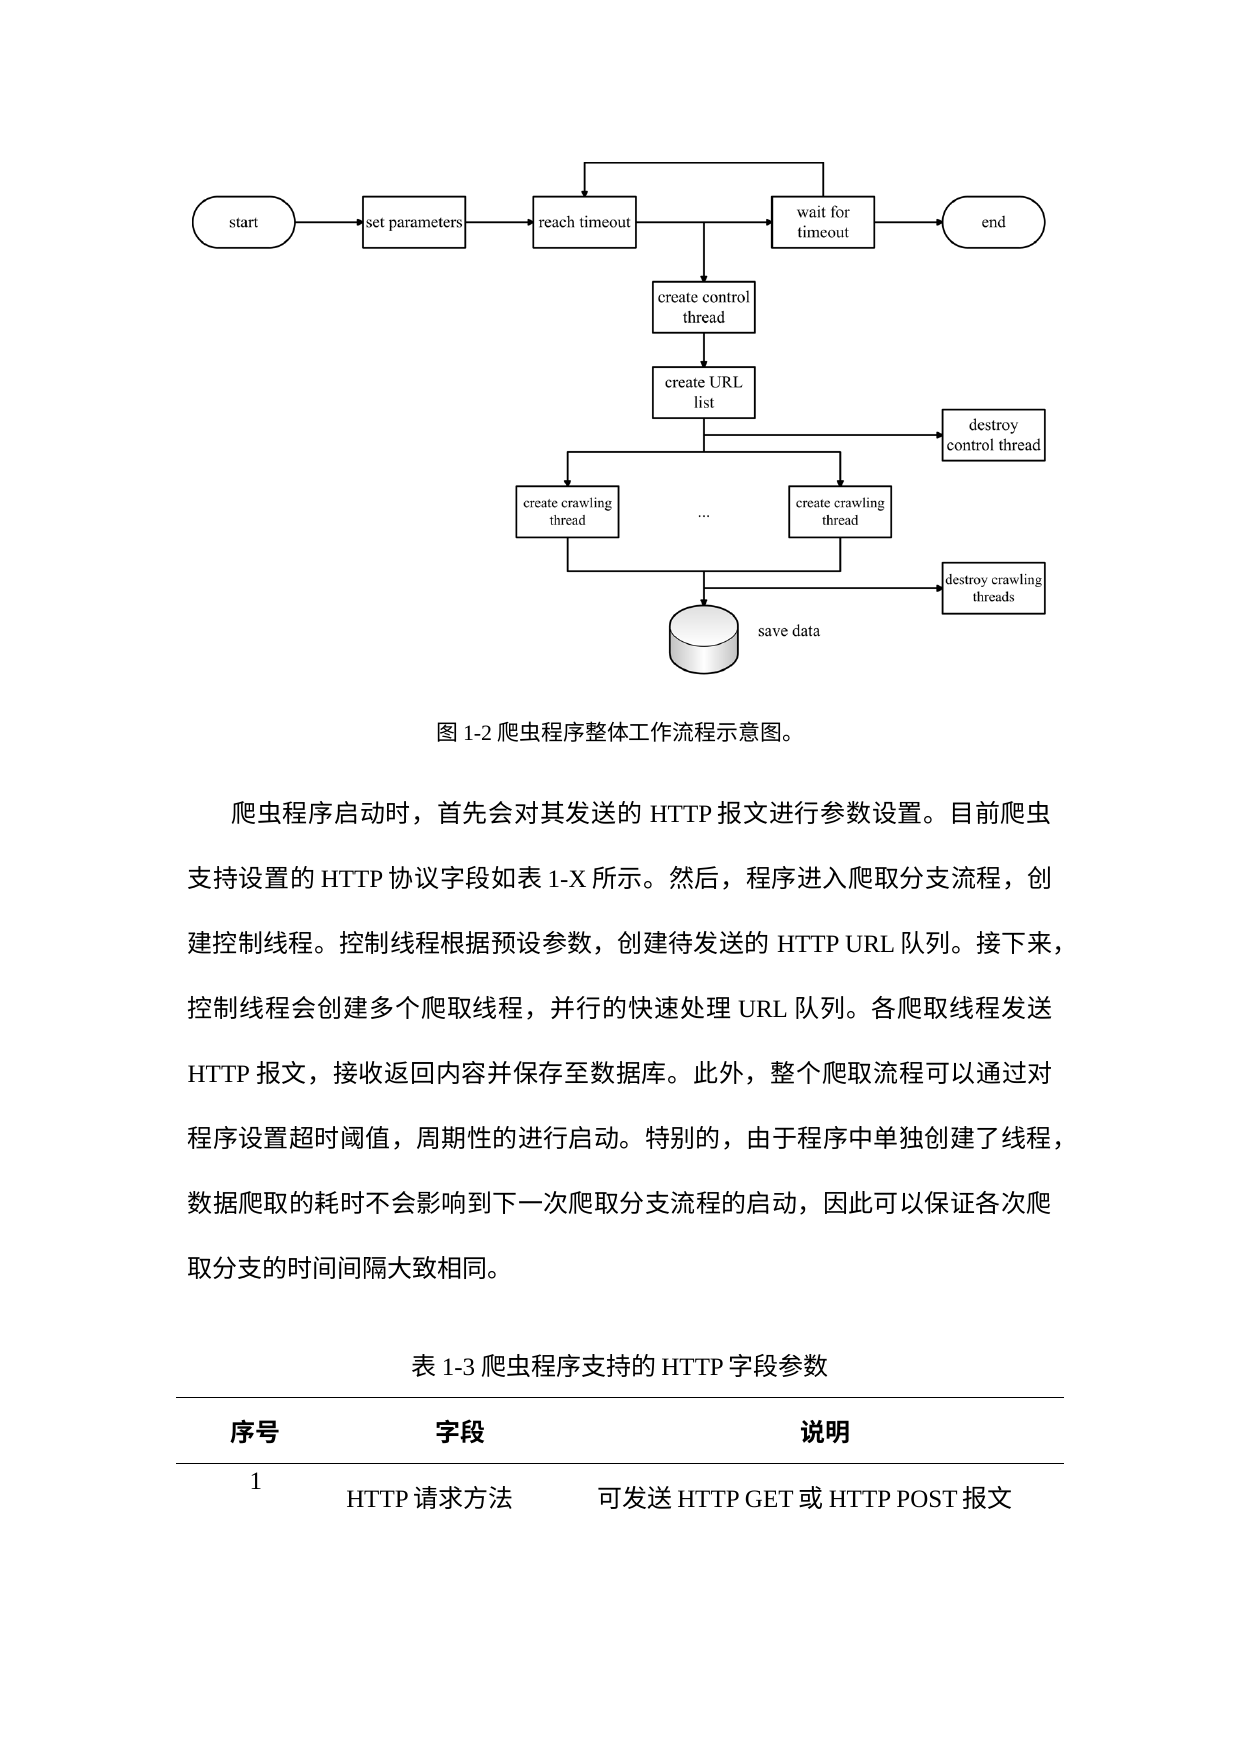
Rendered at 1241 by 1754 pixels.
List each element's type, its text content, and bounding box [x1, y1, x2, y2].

table_cell 可发送HTTP GET或HTTP POST报文 [586, 1464, 1064, 1529]
table_cell HTTP请求方法 [335, 1464, 586, 1529]
table_cell 1 [176, 1464, 335, 1529]
table_header 序号 [176, 1398, 335, 1463]
text 图1-2 爬虫程序整体工作流程示意图。 [187, 714, 1053, 747]
text 爬虫程序启动时，首先会对其发送的HTTP报文进行参数设置。目前爬虫支持设置的HTTP协议字段如表1-X所示。然后，程序进入爬取分支流程，创建控制线程。控制线程根据预设参数，创建待发送的HTTP URL队列。接下来，控制线程会创建多个爬取线程，并行的快速处理URL队列。各爬取线程发送HTTP报文，接收返回内容并保存至数据库。此外，整个爬取流程可以通过对程序设置超时阈值，周期性的进行启动。特别的，由于程序中单独创建了线程，数据爬取的耗时不会影响到下一次爬取分支流程的启动，因此可以保证各次爬取分支的时间间隔大致相同。 [187, 779, 1053, 1299]
picture [192, 162, 1049, 684]
table_header 说明 [586, 1398, 1064, 1463]
text 表1-3 爬虫程序支持的HTTP字段参数 [187, 1332, 1053, 1397]
table_header 字段 [335, 1398, 586, 1463]
